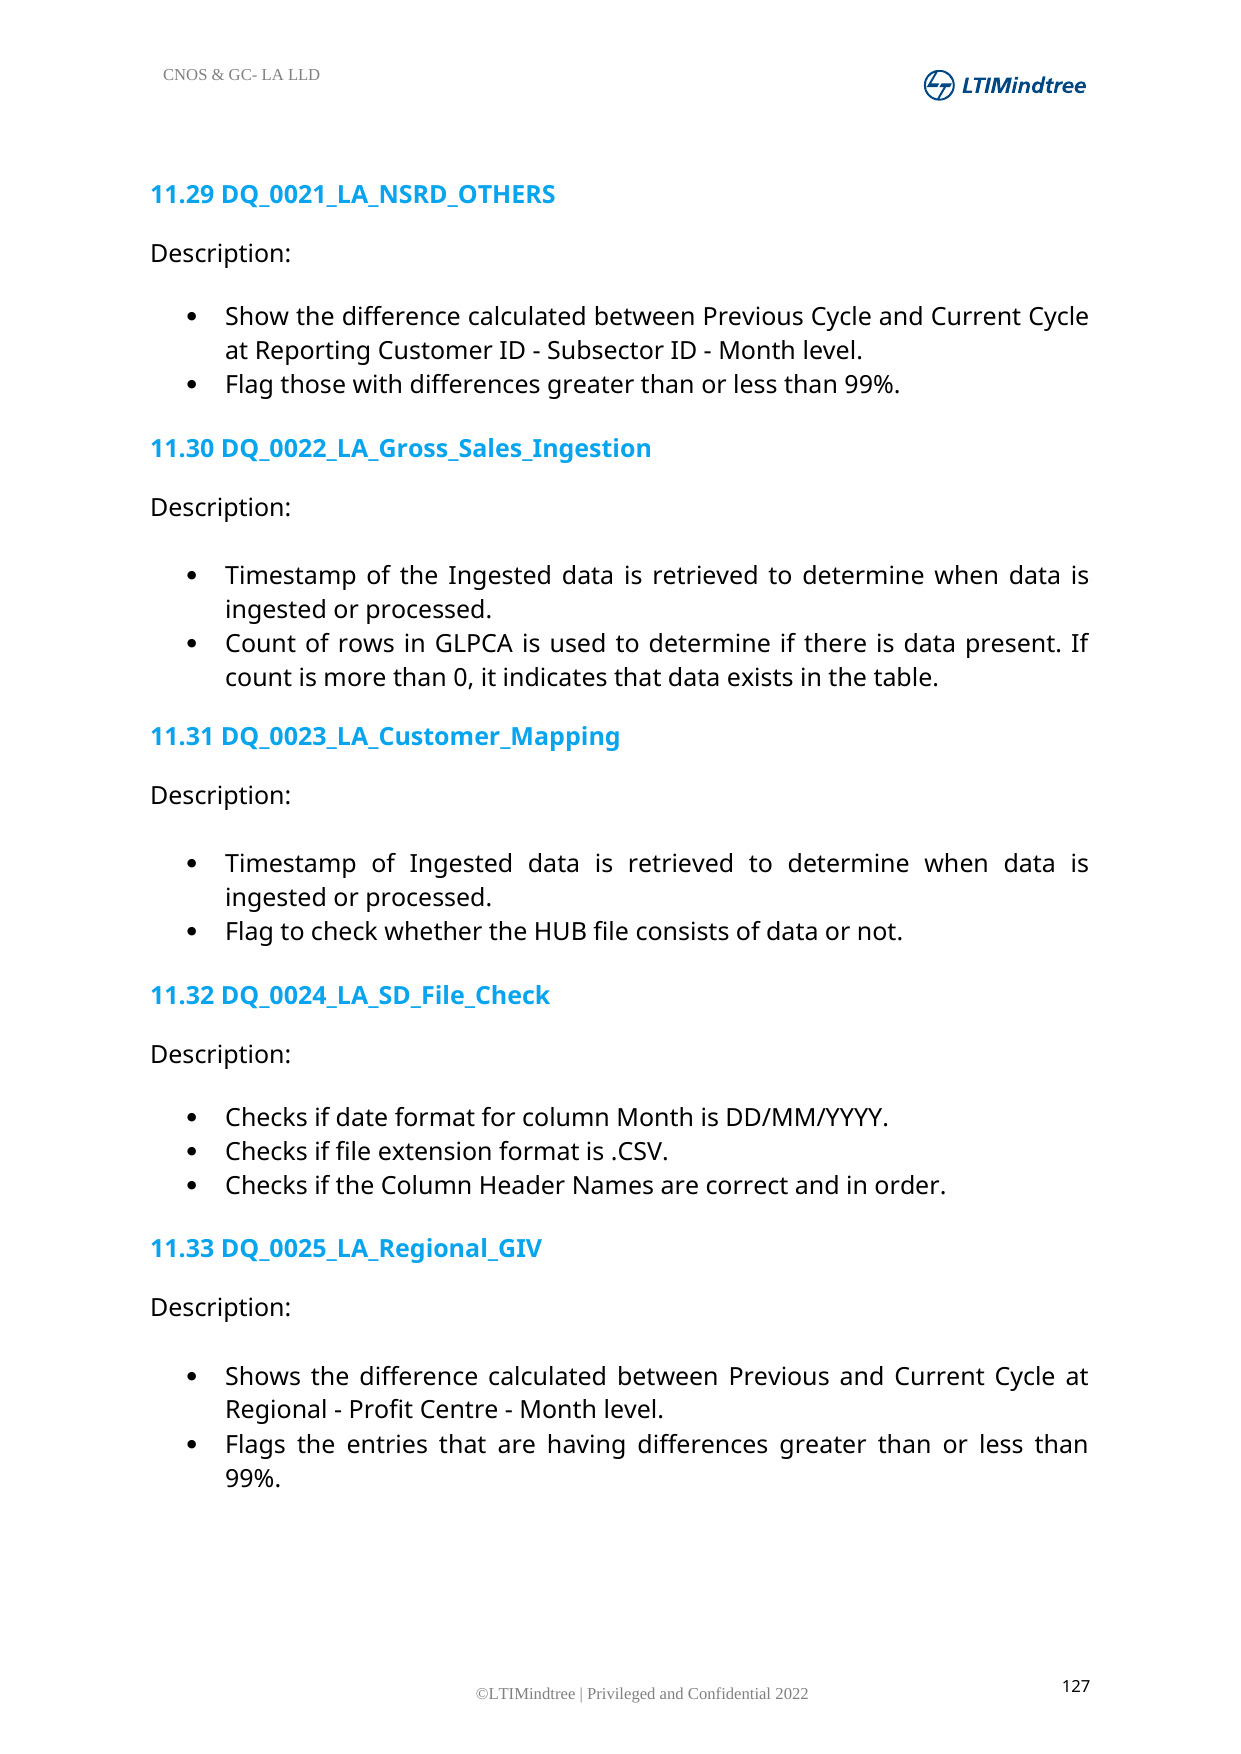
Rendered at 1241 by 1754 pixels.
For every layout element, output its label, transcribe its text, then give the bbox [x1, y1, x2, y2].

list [187, 1358, 1090, 1426]
list Checks if date format for column Month is DD/MM/YYYY. [187, 1099, 1090, 1134]
subtitle 11.29 DQ_0021_LA_NSRD_OTHERS [150, 177, 1090, 211]
text Description: [150, 489, 1090, 523]
list Flags the entries that are having differences greater than or less than 99%. [187, 1426, 1090, 1494]
text Description: [150, 1036, 1090, 1070]
list Checks if the Column Header Names are correct and in order. [187, 1168, 1090, 1202]
list Count of rows in GLPCA is used to determine if there is data present. If count is more than 0, it indicates that data exists in the table. [187, 626, 1090, 694]
text Description: [150, 1290, 1090, 1324]
text Description: [150, 236, 1090, 270]
list Flag those with differences greater than or less than 99%. [187, 367, 1090, 401]
text Description: [150, 778, 1090, 812]
list Timestamp of Ingested data is retrieved to determine when data is ingested or processed. [187, 846, 1090, 914]
list Flag to check whether the HUB file consists of data or not. [187, 914, 1090, 948]
subtitle 11.32 DQ_0024_LA_SD_File_Check [150, 977, 1090, 1011]
list Show the difference calculated between Previous Cycle and Current Cycle at Reporting Customer ID - Subsector ID - Month level. [187, 299, 1090, 367]
subtitle 11.31 DQ_0023_LA_Customer_Mapping [150, 719, 1090, 753]
list Checks if file extension format is .CSV. [187, 1134, 1090, 1168]
subtitle 11.30 DQ_0022_LA_Gross_Sales_Ingestion [150, 430, 1090, 464]
subtitle 11.33 DQ_0025_LA_Regional_GIV [150, 1231, 1090, 1265]
list Timestamp of the Ingested data is retrieved to determine when data is ingested or processed. [187, 557, 1090, 626]
